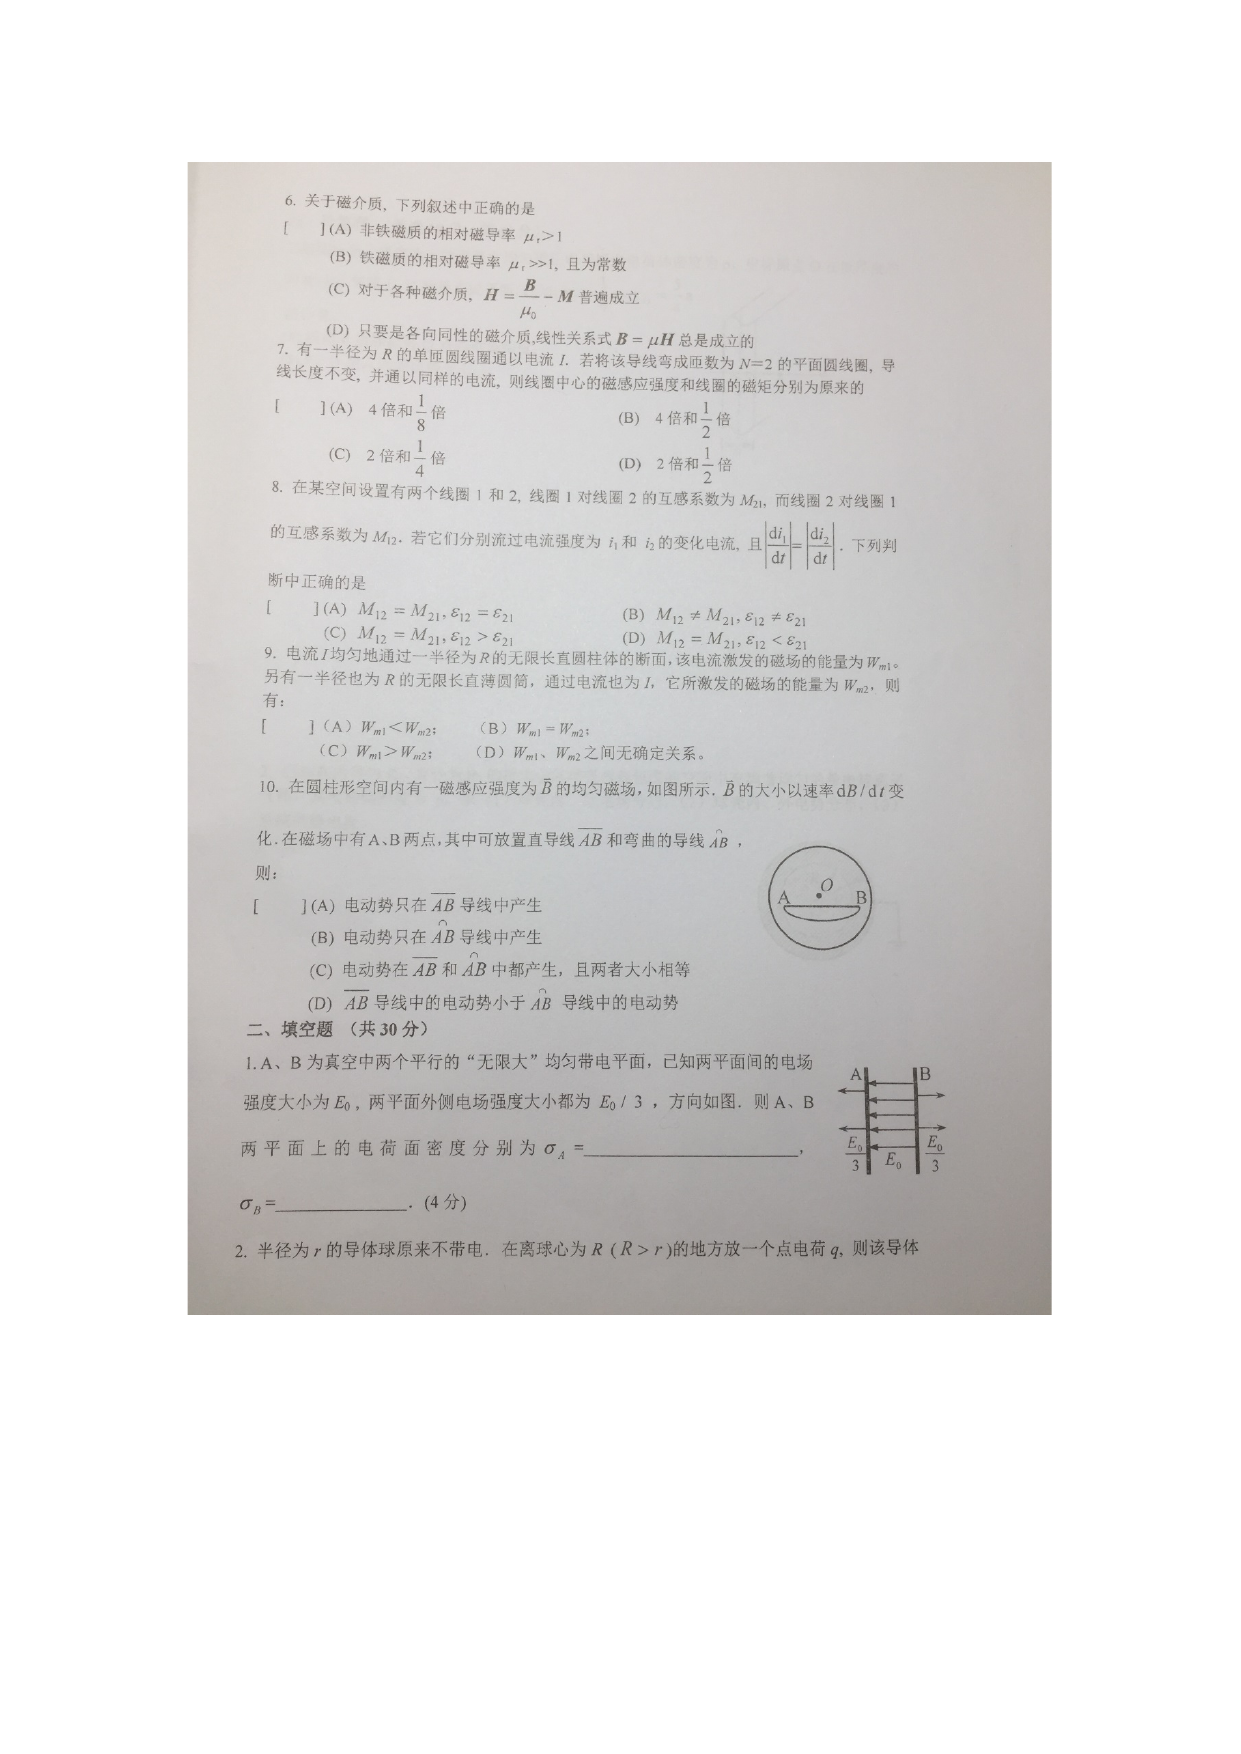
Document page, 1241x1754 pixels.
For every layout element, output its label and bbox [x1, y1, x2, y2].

picture [187, 162, 1052, 1315]
